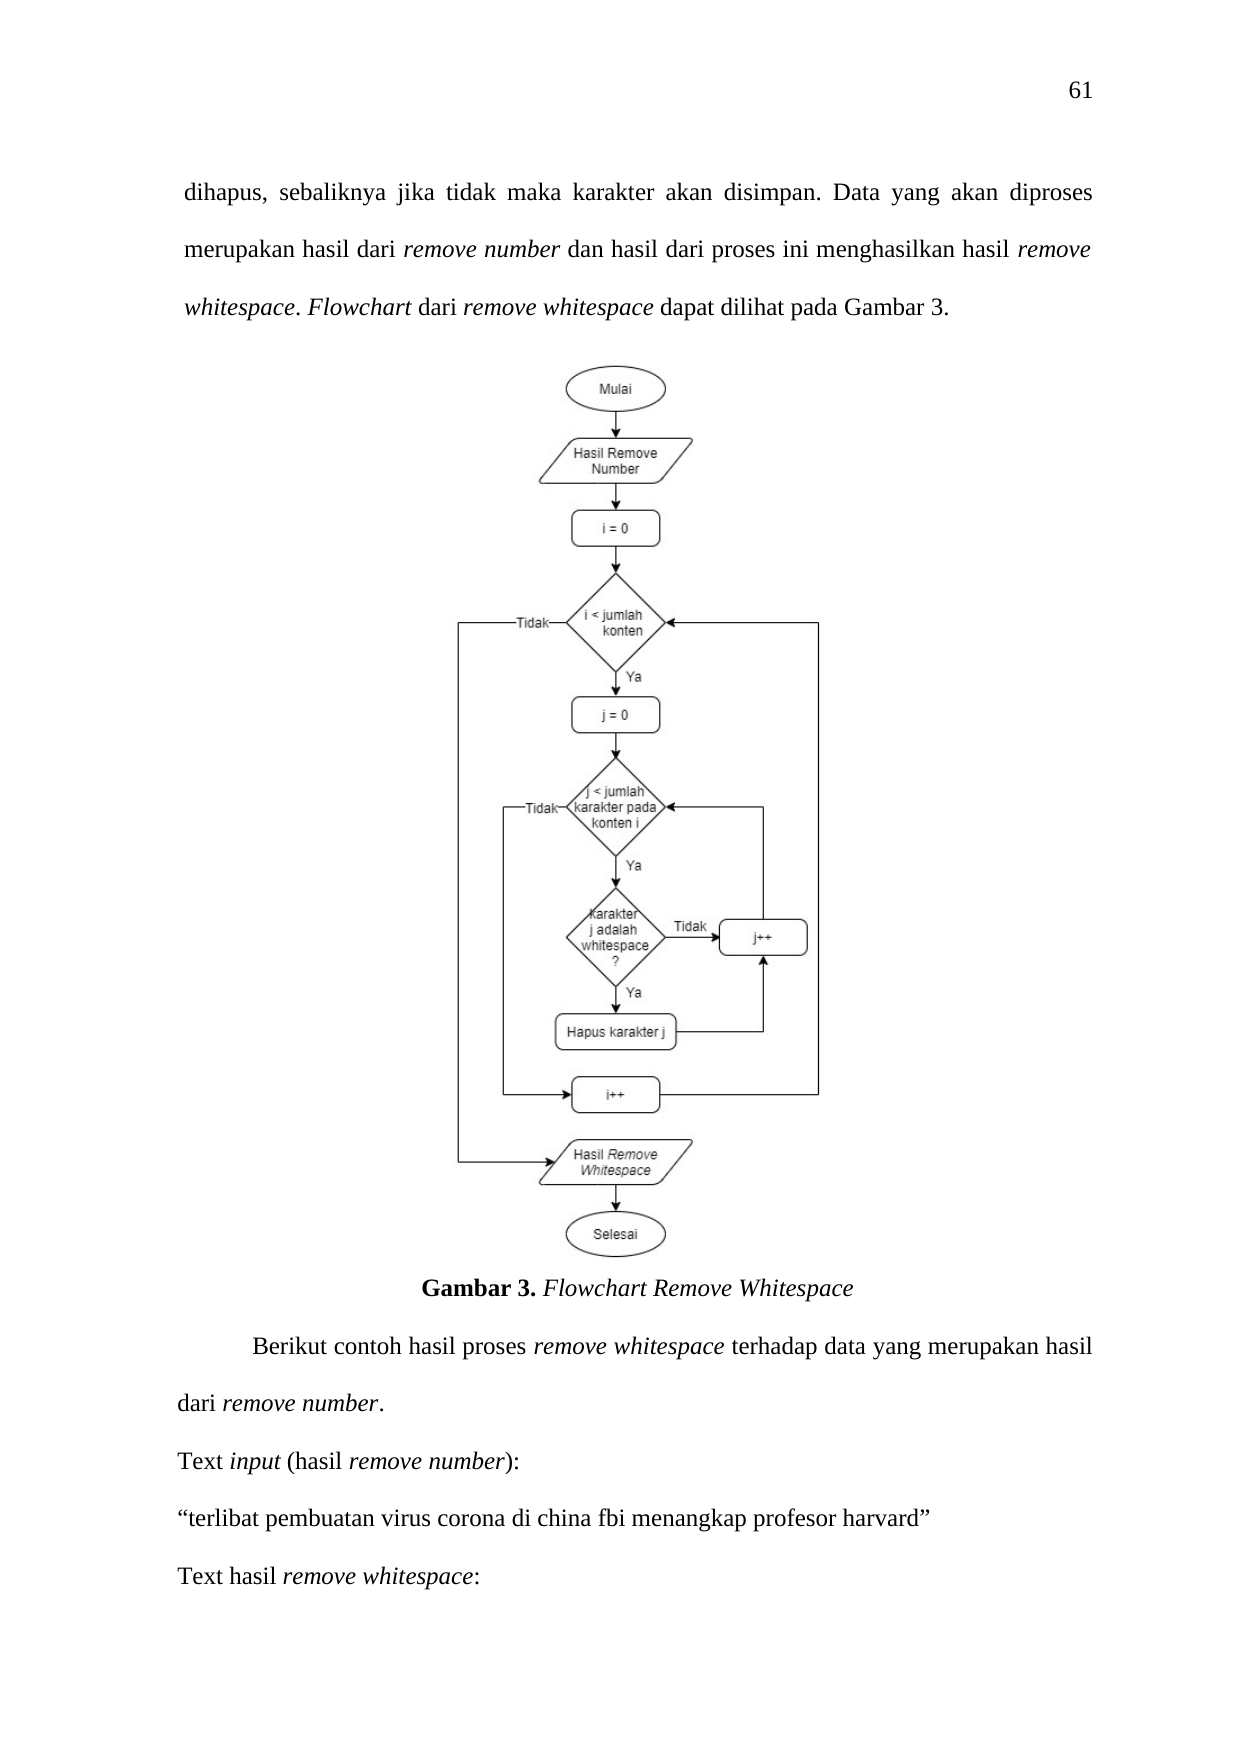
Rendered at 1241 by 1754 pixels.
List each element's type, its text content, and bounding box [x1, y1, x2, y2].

text Text input (hasil remove number): [177, 1446, 1093, 1475]
text “terlibat pembuatan virus corona di china fbi menangkap profesor harvard” [177, 1503, 1093, 1532]
picture [433, 349, 844, 1274]
text Text hasil remove whitespace: [177, 1561, 1093, 1590]
text Berikut contoh hasil proses remove whitespace terhadap data yang merupakan hasil dari remove number. [177, 1331, 1093, 1417]
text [184, 177, 1093, 321]
text Gambar 3. Flowchart Remove Whitespace [184, 1273, 1093, 1302]
